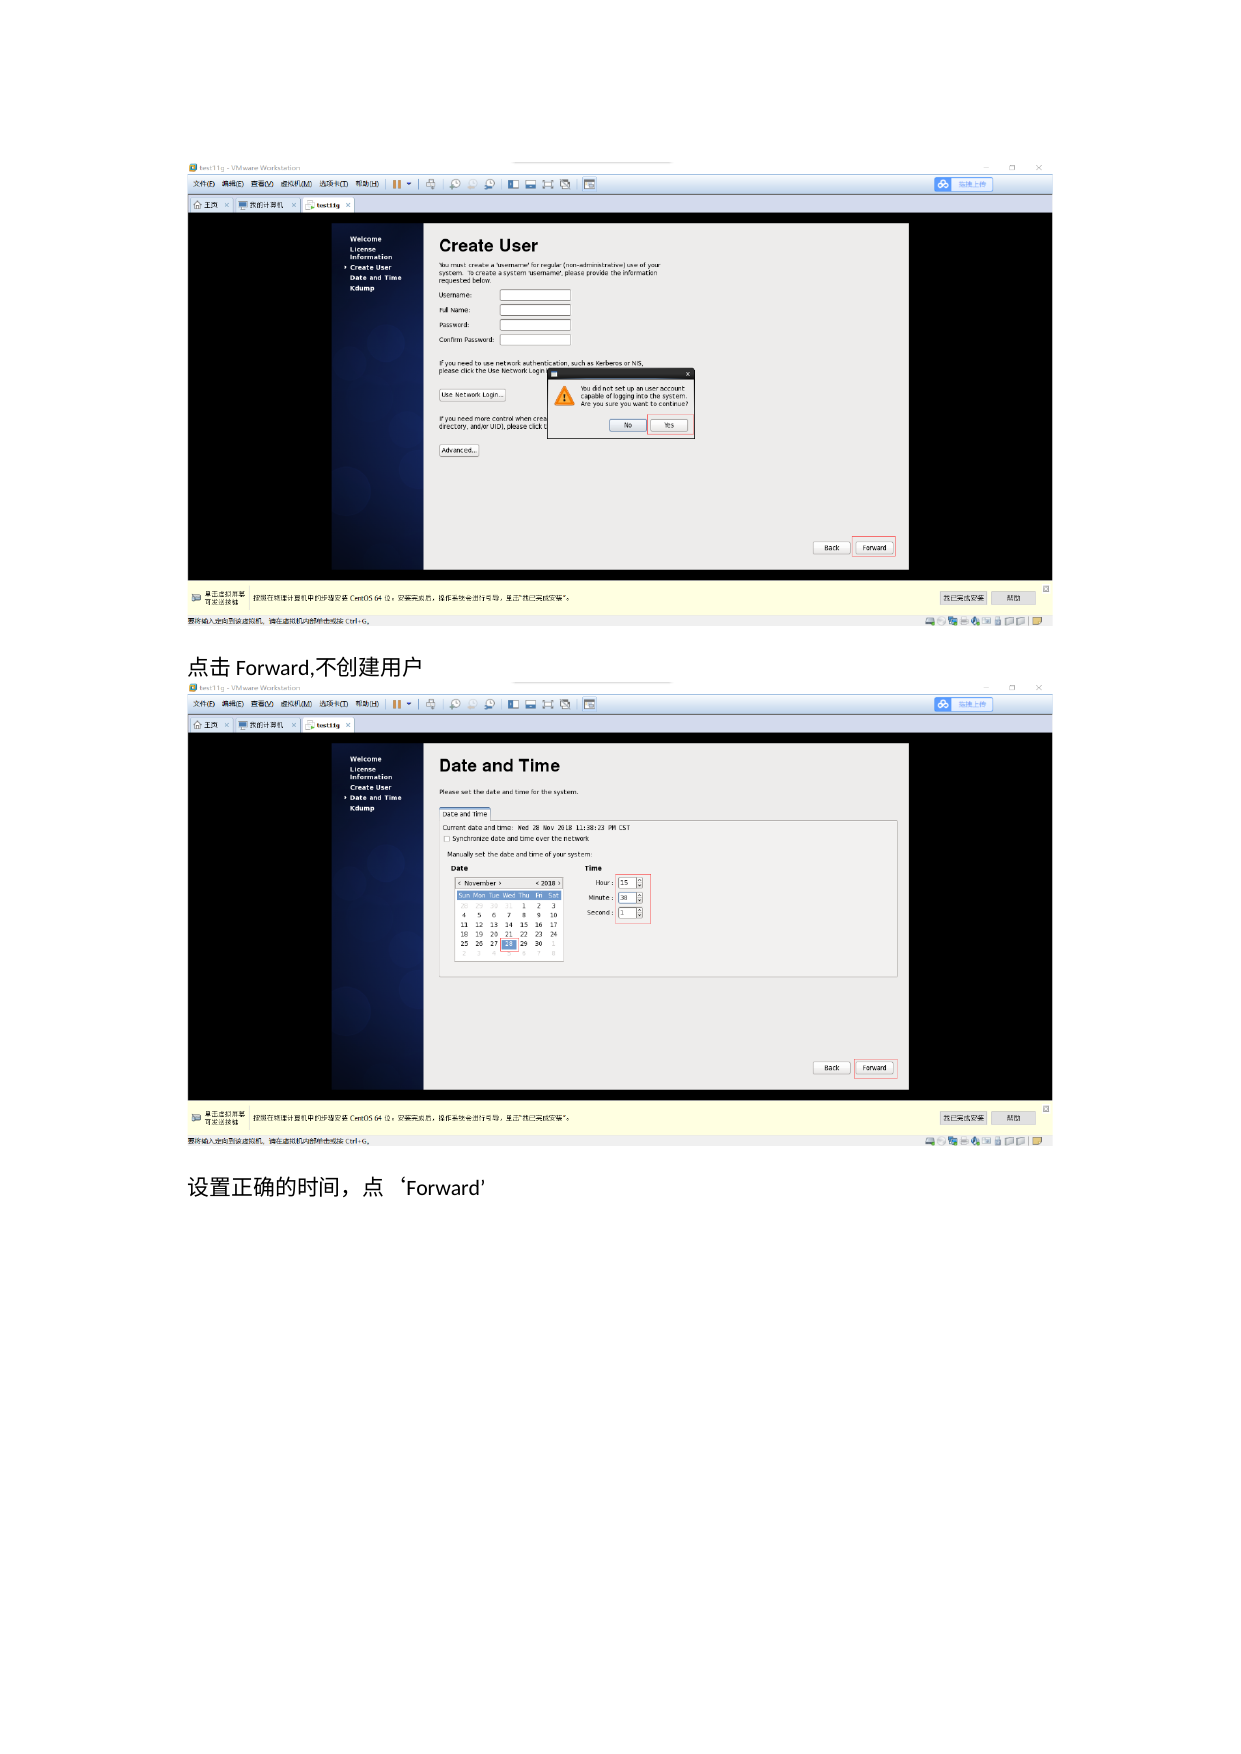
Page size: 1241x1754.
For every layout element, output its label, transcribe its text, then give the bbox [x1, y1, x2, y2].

text 设置正确的时间，点‘Forward’ [187, 1169, 1053, 1202]
text 点击Forward,不创建用户 [187, 649, 1053, 682]
picture [187, 162, 1053, 626]
picture [187, 682, 1053, 1146]
